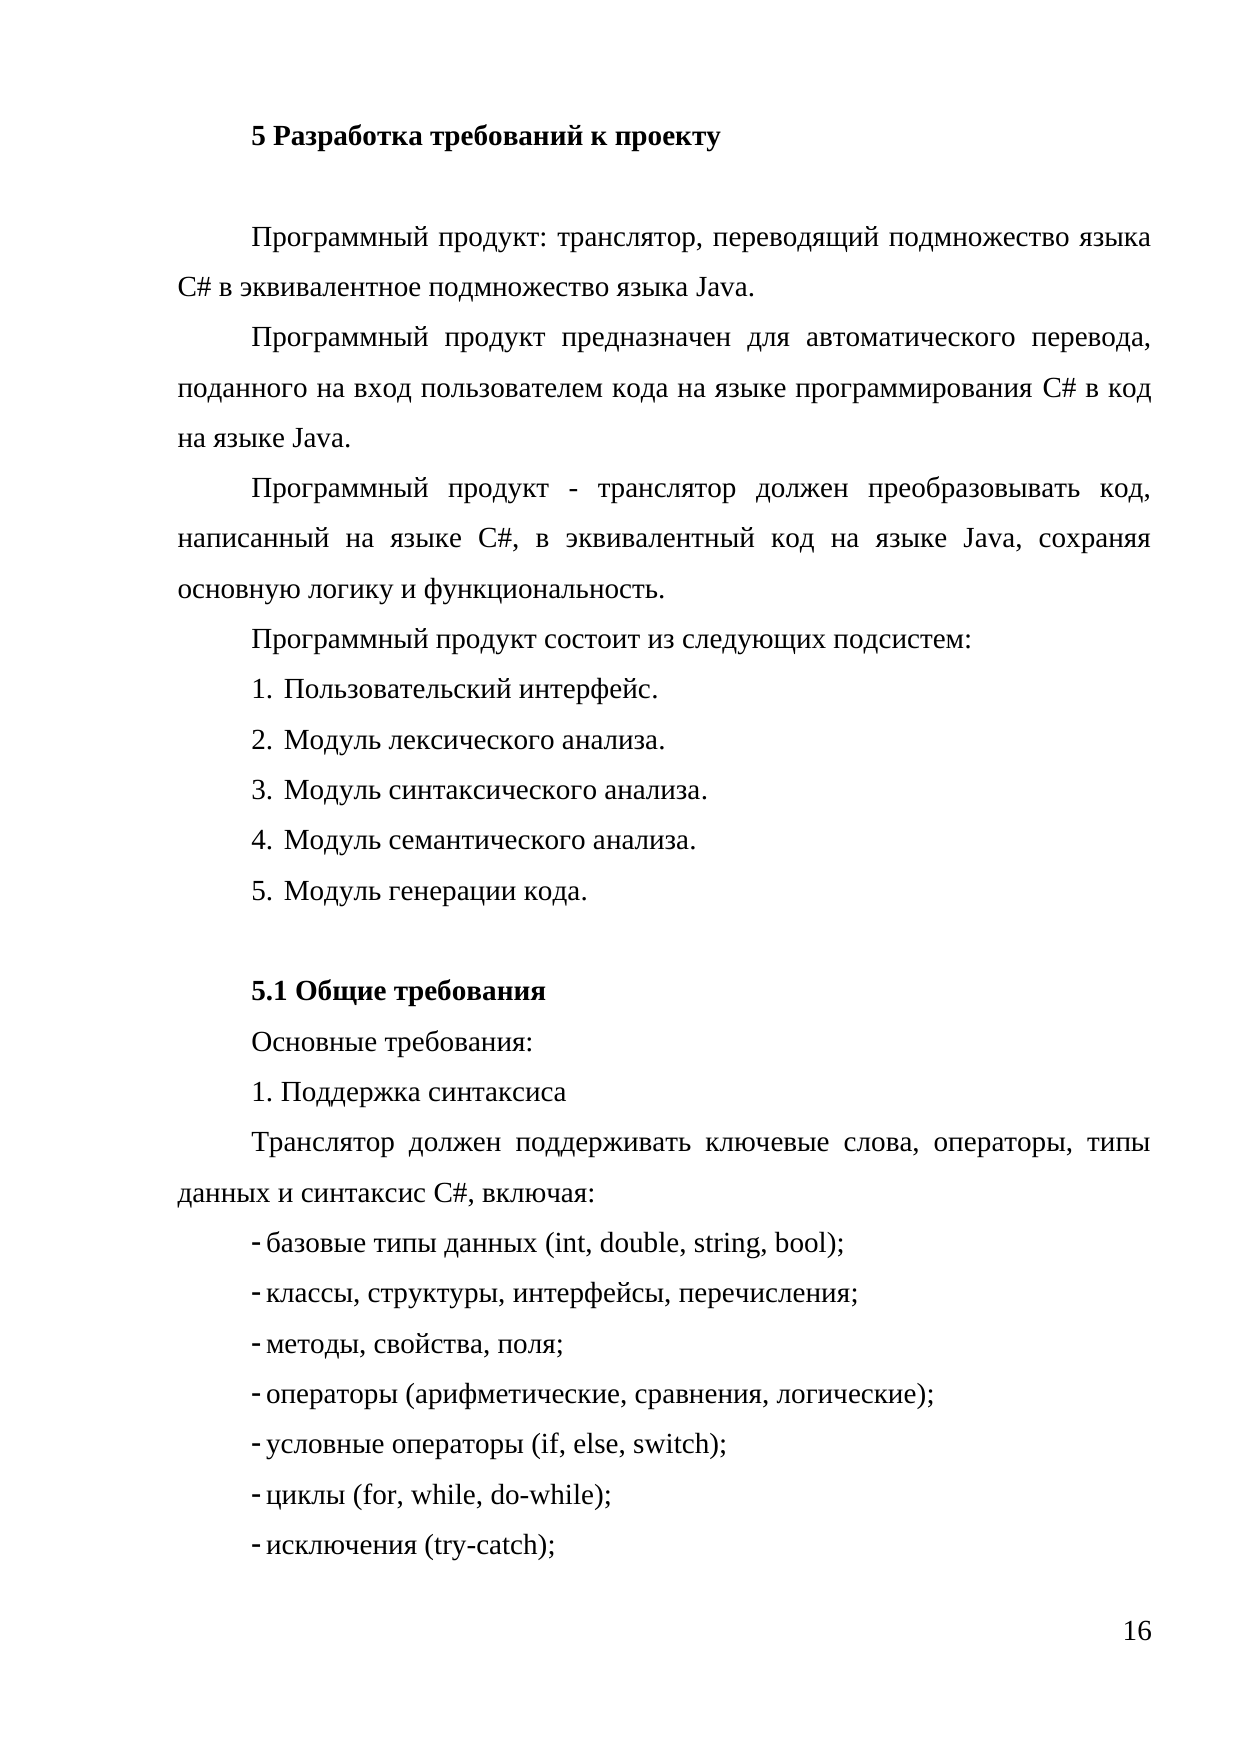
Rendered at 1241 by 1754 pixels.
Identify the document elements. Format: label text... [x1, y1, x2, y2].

text Основные требования: [177, 1024, 1152, 1057]
list базовые типы данных (int, double, string, bool); [177, 1225, 1152, 1259]
list Модуль семантического анализа. [177, 822, 1152, 856]
list Поддержка синтаксиса [177, 1074, 1152, 1108]
text Программный продукт - транслятор должен преобразовывать код, написанный на языке C#, в эквивалентный код на языке Java, сохраняя основную логику и функциональность. [177, 470, 1152, 604]
list методы, свойства, поля; [177, 1326, 1152, 1359]
subtitle Разработка требований к проекту [177, 118, 1152, 152]
list Модуль генерации кода. [177, 873, 1152, 906]
list классы, структуры, интерфейсы, перечисления; [177, 1275, 1152, 1309]
list циклы (for, while, do-while); [177, 1477, 1152, 1511]
list условные операторы (if, else, switch); [177, 1427, 1152, 1460]
list Модуль синтаксического анализа. [177, 772, 1152, 806]
list Пользовательский интерфейс. [177, 672, 1152, 705]
text Программный продукт предназначен для автоматического перевода, поданного на вход пользователем кода на языке программирования C# в код на языке Java. [177, 319, 1152, 453]
text Программный продукт: транслятор, переводящий подмножество языка C# в эквивалентное подмножество языка Java. [177, 219, 1152, 303]
text Программный продукт состоит из следующих подсистем: [177, 621, 1152, 655]
list исключения (try-catch); [177, 1527, 1152, 1561]
list операторы (арифметические, сравнения, логические); [177, 1376, 1152, 1410]
text Транслятор должен поддерживать ключевые слова, операторы, типы данных и синтаксис C#, включая: [177, 1124, 1152, 1208]
subtitle Общие требования [177, 973, 1152, 1007]
list Модуль лексического анализа. [177, 722, 1152, 755]
